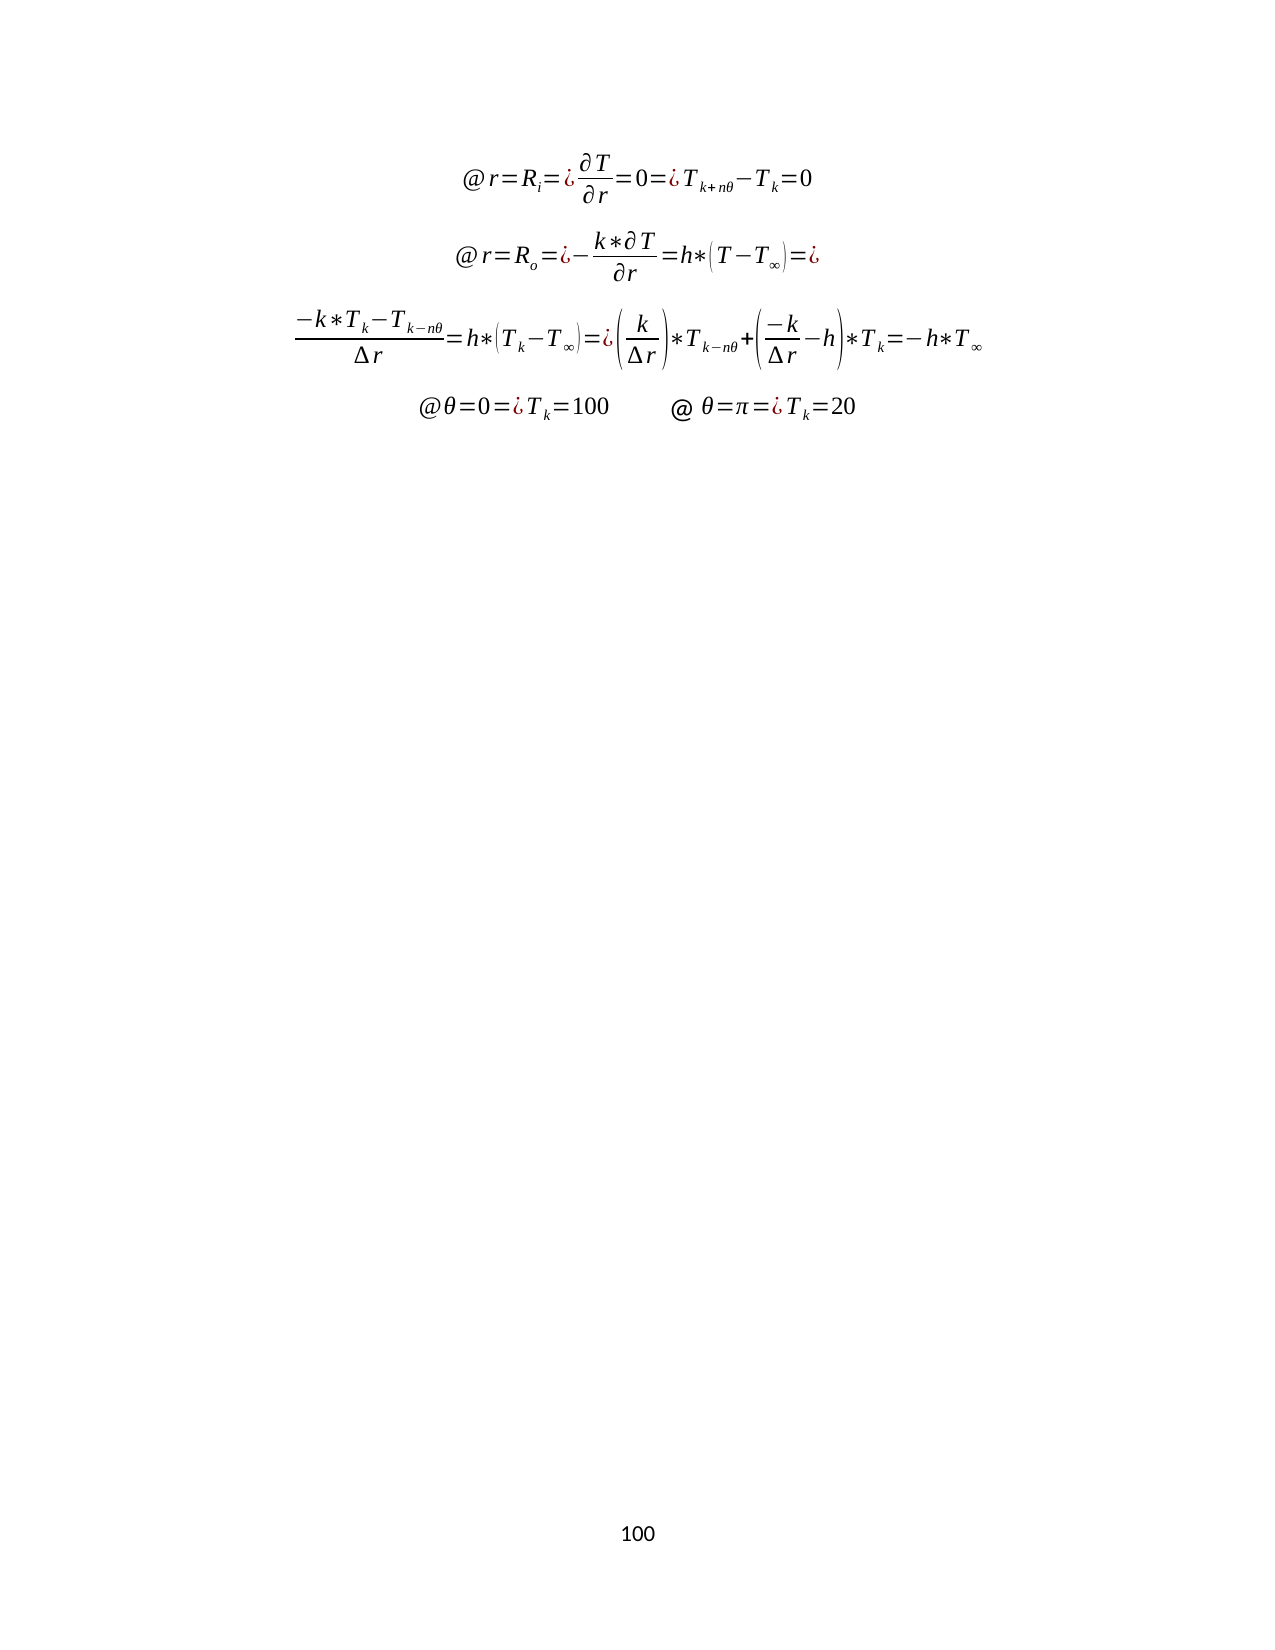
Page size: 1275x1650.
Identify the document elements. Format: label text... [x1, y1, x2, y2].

text @ [150, 390, 1125, 426]
